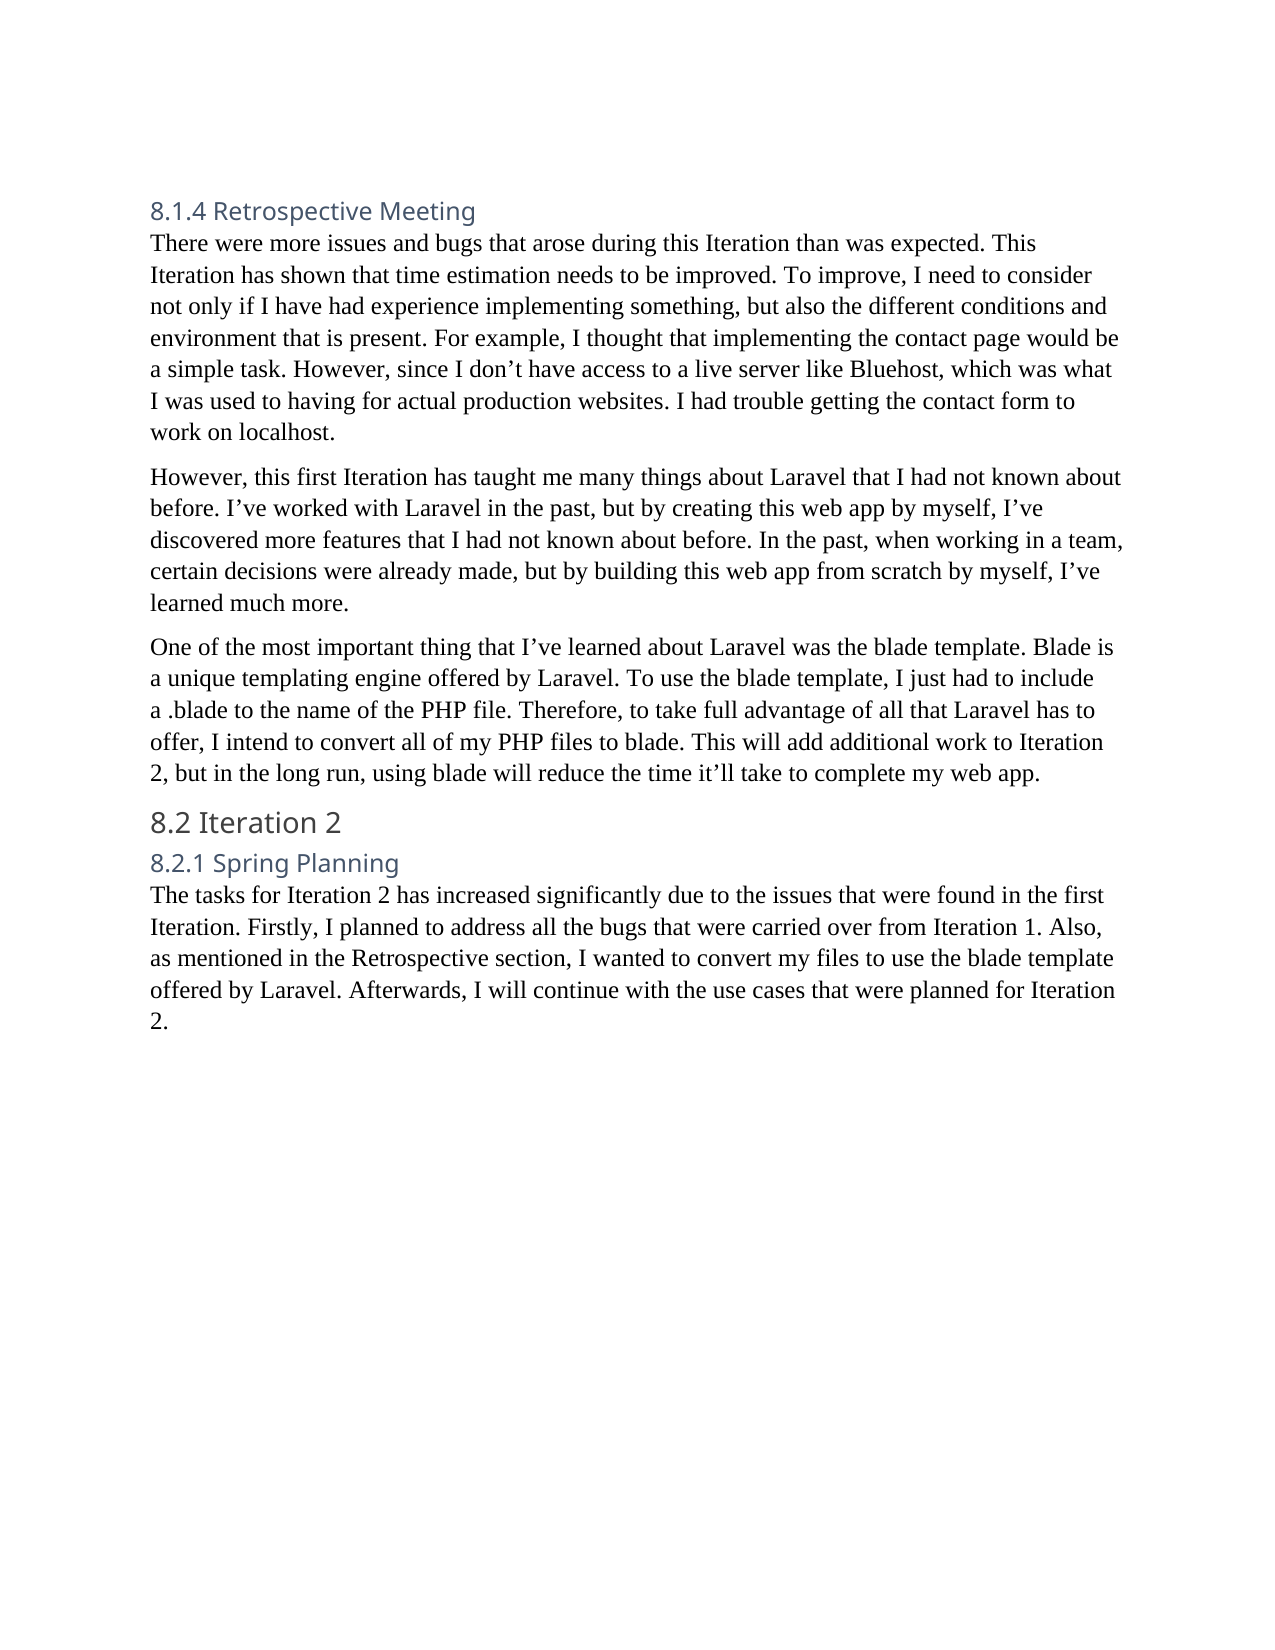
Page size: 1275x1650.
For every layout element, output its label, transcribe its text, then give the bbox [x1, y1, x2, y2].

subtitle 8.2.1 Spring Planning [150, 846, 1125, 880]
text One of the most important thing that I’ve learned about Laravel was the blade template. Blade is a unique templating engine offered by Laravel. To use the blade template, I just had to include a .blade to the name of the PHP file. Therefore, to take full advantage of all that Laravel has to offer, I intend to convert all of my PHP files to blade. This will add additional work to Iteration 2, but in the long run, using blade will reduce the time it’ll take to complete my web app. [150, 632, 1125, 787]
subtitle 8.2 Iteration 2 [150, 802, 1125, 842]
subtitle 8.1.4 Retrospective Meeting [150, 194, 1125, 228]
text However, this first Iteration has taught me many things about Laravel that I had not known about before. I’ve worked with Laravel in the past, but by creating this web app by myself, I’ve discovered more features that I had not known about before. In the past, when working in a team, certain decisions were already made, but by building this web app from scratch by myself, I’ve learned much more. [150, 462, 1125, 617]
text There were more issues and bugs that arose during this Iteration than was expected. This Iteration has shown that time estimation needs to be improved. To improve, I need to consider not only if I have had experience implementing something, but also the different conditions and environment that is present. For example, I thought that implementing the contact page would be a simple task. However, since I don’t have access to a live server like Bluehost, which was what I was used to having for actual production websites. I had trouble getting the contact form to work on localhost. [150, 228, 1125, 446]
text The tasks for Iteration 2 has increased significantly due to the issues that were found in the first Iteration. Firstly, I planned to address all the bugs that were carried over from Iteration 1. Also, as mentioned in the Retrospective section, I wanted to convert my files to use the blade template offered by Laravel. Afterwards, I will continue with the use cases that were planned for Iteration 2. [150, 880, 1125, 1035]
